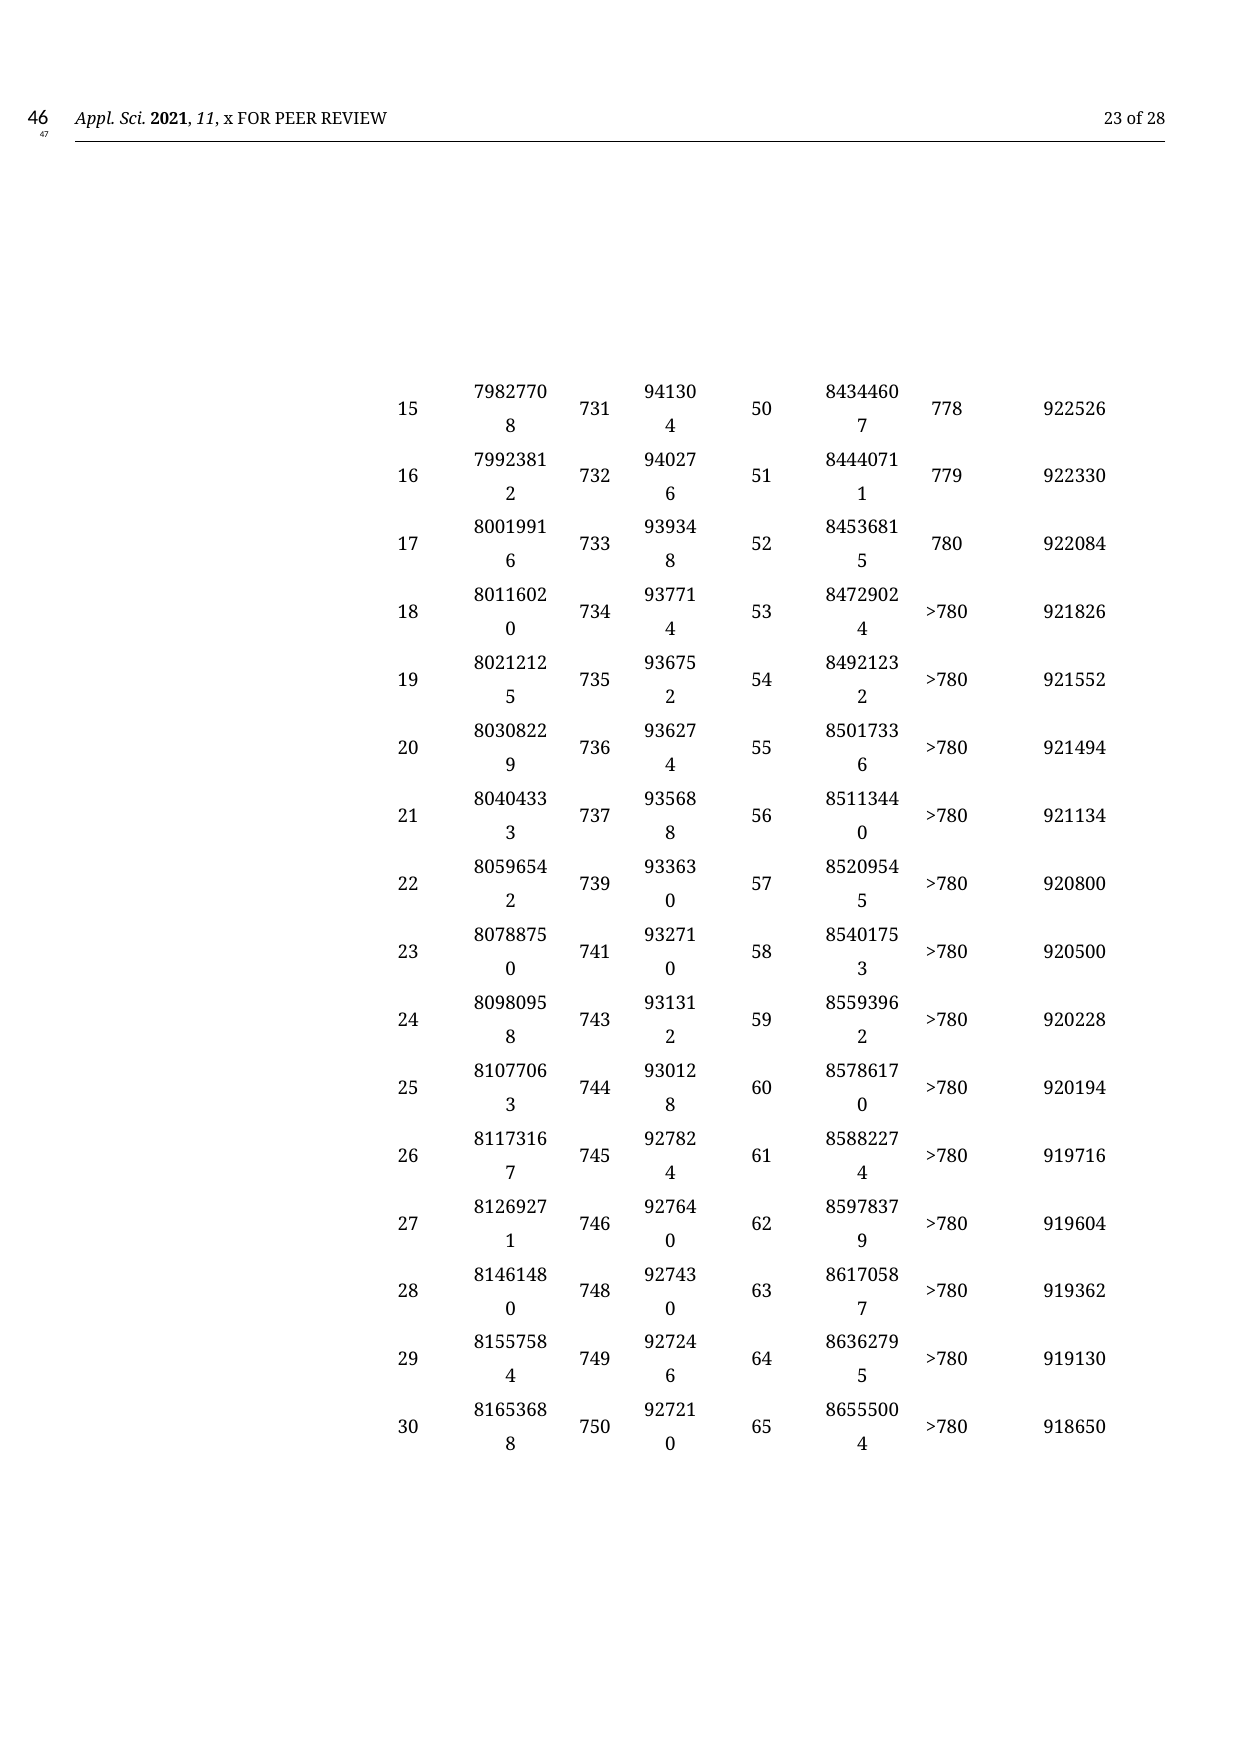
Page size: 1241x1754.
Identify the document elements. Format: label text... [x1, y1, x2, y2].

table_cell 63 [709, 1257, 813, 1324]
table_cell 29 [354, 1325, 462, 1392]
table_cell 937714 [631, 578, 709, 645]
table_cell 733 [559, 510, 631, 577]
table_cell 941304 [631, 374, 709, 442]
table_cell 15 [354, 374, 462, 442]
table_cell 736 [559, 713, 631, 781]
table_cell 936274 [631, 713, 709, 781]
table_cell 80019916 [462, 510, 559, 577]
table_cell 16 [354, 442, 462, 509]
table_cell 22 [354, 849, 462, 917]
table_cell 30 [354, 1393, 462, 1460]
table_cell 65 [709, 1393, 813, 1460]
table_cell 744 [559, 1053, 631, 1121]
table_cell 919362 [983, 1257, 1166, 1324]
table_cell 921134 [983, 781, 1166, 849]
table_cell 50 [709, 374, 813, 442]
table_cell 922084 [983, 510, 1166, 577]
table_cell 919716 [983, 1121, 1166, 1189]
table_cell 85978379 [814, 1189, 911, 1257]
table_cell 84536815 [814, 510, 911, 577]
table_cell 56 [709, 781, 813, 849]
table_cell 732 [559, 442, 631, 509]
table_cell 51 [709, 442, 813, 509]
table_cell 26 [354, 1121, 462, 1189]
table_cell >780 [911, 917, 983, 985]
table_cell 81173167 [462, 1121, 559, 1189]
table_cell 936752 [631, 645, 709, 713]
table_cell 25 [354, 1053, 462, 1121]
table_cell 85209545 [814, 849, 911, 917]
table_cell 940276 [631, 442, 709, 509]
table_cell 741 [559, 917, 631, 985]
table_cell 24 [354, 985, 462, 1053]
table_cell 80788750 [462, 917, 559, 985]
table_cell 27 [354, 1189, 462, 1257]
table_cell 28 [354, 1257, 462, 1324]
table_cell >780 [911, 1257, 983, 1324]
table_cell 17 [354, 510, 462, 577]
table_cell 930128 [631, 1053, 709, 1121]
table_cell 931312 [631, 985, 709, 1053]
table_cell 81653688 [462, 1393, 559, 1460]
table_cell 61 [709, 1121, 813, 1189]
table_cell 737 [559, 781, 631, 849]
table_cell 86362795 [814, 1325, 911, 1392]
table_cell 778 [911, 374, 983, 442]
table_cell 84921232 [814, 645, 911, 713]
table_cell 920500 [983, 917, 1166, 985]
table_cell >780 [911, 1189, 983, 1257]
table_cell 918650 [983, 1393, 1166, 1460]
table_cell 745 [559, 1121, 631, 1189]
table_cell 81461480 [462, 1257, 559, 1324]
table_cell 746 [559, 1189, 631, 1257]
table_cell 86170587 [814, 1257, 911, 1324]
table_cell 927430 [631, 1257, 709, 1324]
table_cell 921826 [983, 578, 1166, 645]
table_cell >780 [911, 713, 983, 781]
table_cell 750 [559, 1393, 631, 1460]
table_cell 734 [559, 578, 631, 645]
table_cell 18 [354, 578, 462, 645]
table_cell >780 [911, 781, 983, 849]
table_cell 739 [559, 849, 631, 917]
table_cell 79923812 [462, 442, 559, 509]
table_cell 921494 [983, 713, 1166, 781]
table_cell 85017336 [814, 713, 911, 781]
table_cell 60 [709, 1053, 813, 1121]
table_cell 748 [559, 1257, 631, 1324]
table_cell 919130 [983, 1325, 1166, 1392]
table_cell 919604 [983, 1189, 1166, 1257]
table_cell 749 [559, 1325, 631, 1392]
table_cell 743 [559, 985, 631, 1053]
table_cell 933630 [631, 849, 709, 917]
table_cell >780 [911, 578, 983, 645]
table_cell 79827708 [462, 374, 559, 442]
table_cell 735 [559, 645, 631, 713]
table_cell 57 [709, 849, 813, 917]
table_cell 935688 [631, 781, 709, 849]
table_cell >780 [911, 985, 983, 1053]
table_cell 52 [709, 510, 813, 577]
table_cell >780 [911, 1121, 983, 1189]
table_cell 84440711 [814, 442, 911, 509]
table_cell 927640 [631, 1189, 709, 1257]
table_cell 922330 [983, 442, 1166, 509]
table_cell 62 [709, 1189, 813, 1257]
table_cell 921552 [983, 645, 1166, 713]
table_cell 80308229 [462, 713, 559, 781]
table_cell 80980958 [462, 985, 559, 1053]
table_cell 80116020 [462, 578, 559, 645]
table_cell 927824 [631, 1121, 709, 1189]
table_cell 55 [709, 713, 813, 781]
table_cell 85882274 [814, 1121, 911, 1189]
table_cell 920228 [983, 985, 1166, 1053]
table_cell 922526 [983, 374, 1166, 442]
table_cell 59 [709, 985, 813, 1053]
table_cell 54 [709, 645, 813, 713]
table_cell 731 [559, 374, 631, 442]
table_cell 81557584 [462, 1325, 559, 1392]
table_cell 85401753 [814, 917, 911, 985]
table_cell 23 [354, 917, 462, 985]
table_cell 920800 [983, 849, 1166, 917]
table_cell 19 [354, 645, 462, 713]
table_cell >780 [911, 849, 983, 917]
table_cell 64 [709, 1325, 813, 1392]
table_cell 80596542 [462, 849, 559, 917]
table_cell 86555004 [814, 1393, 911, 1460]
table_cell 927210 [631, 1393, 709, 1460]
table_cell 85113440 [814, 781, 911, 849]
table_cell 58 [709, 917, 813, 985]
table_cell 927246 [631, 1325, 709, 1392]
table_cell 939348 [631, 510, 709, 577]
table_cell 21 [354, 781, 462, 849]
table_cell 920194 [983, 1053, 1166, 1121]
table_cell 932710 [631, 917, 709, 985]
table_cell 80404333 [462, 781, 559, 849]
table_cell 81269271 [462, 1189, 559, 1257]
table_cell 780 [911, 510, 983, 577]
table_cell >780 [911, 1393, 983, 1460]
table_cell 80212125 [462, 645, 559, 713]
table_cell 81077063 [462, 1053, 559, 1121]
table_cell 84729024 [814, 578, 911, 645]
table_cell 85593962 [814, 985, 911, 1053]
table_cell 53 [709, 578, 813, 645]
table_cell 20 [354, 713, 462, 781]
table_cell 84344607 [814, 374, 911, 442]
table_cell >780 [911, 645, 983, 713]
table_cell 779 [911, 442, 983, 509]
table_cell >780 [911, 1053, 983, 1121]
table_cell 85786170 [814, 1053, 911, 1121]
table_cell >780 [911, 1325, 983, 1392]
